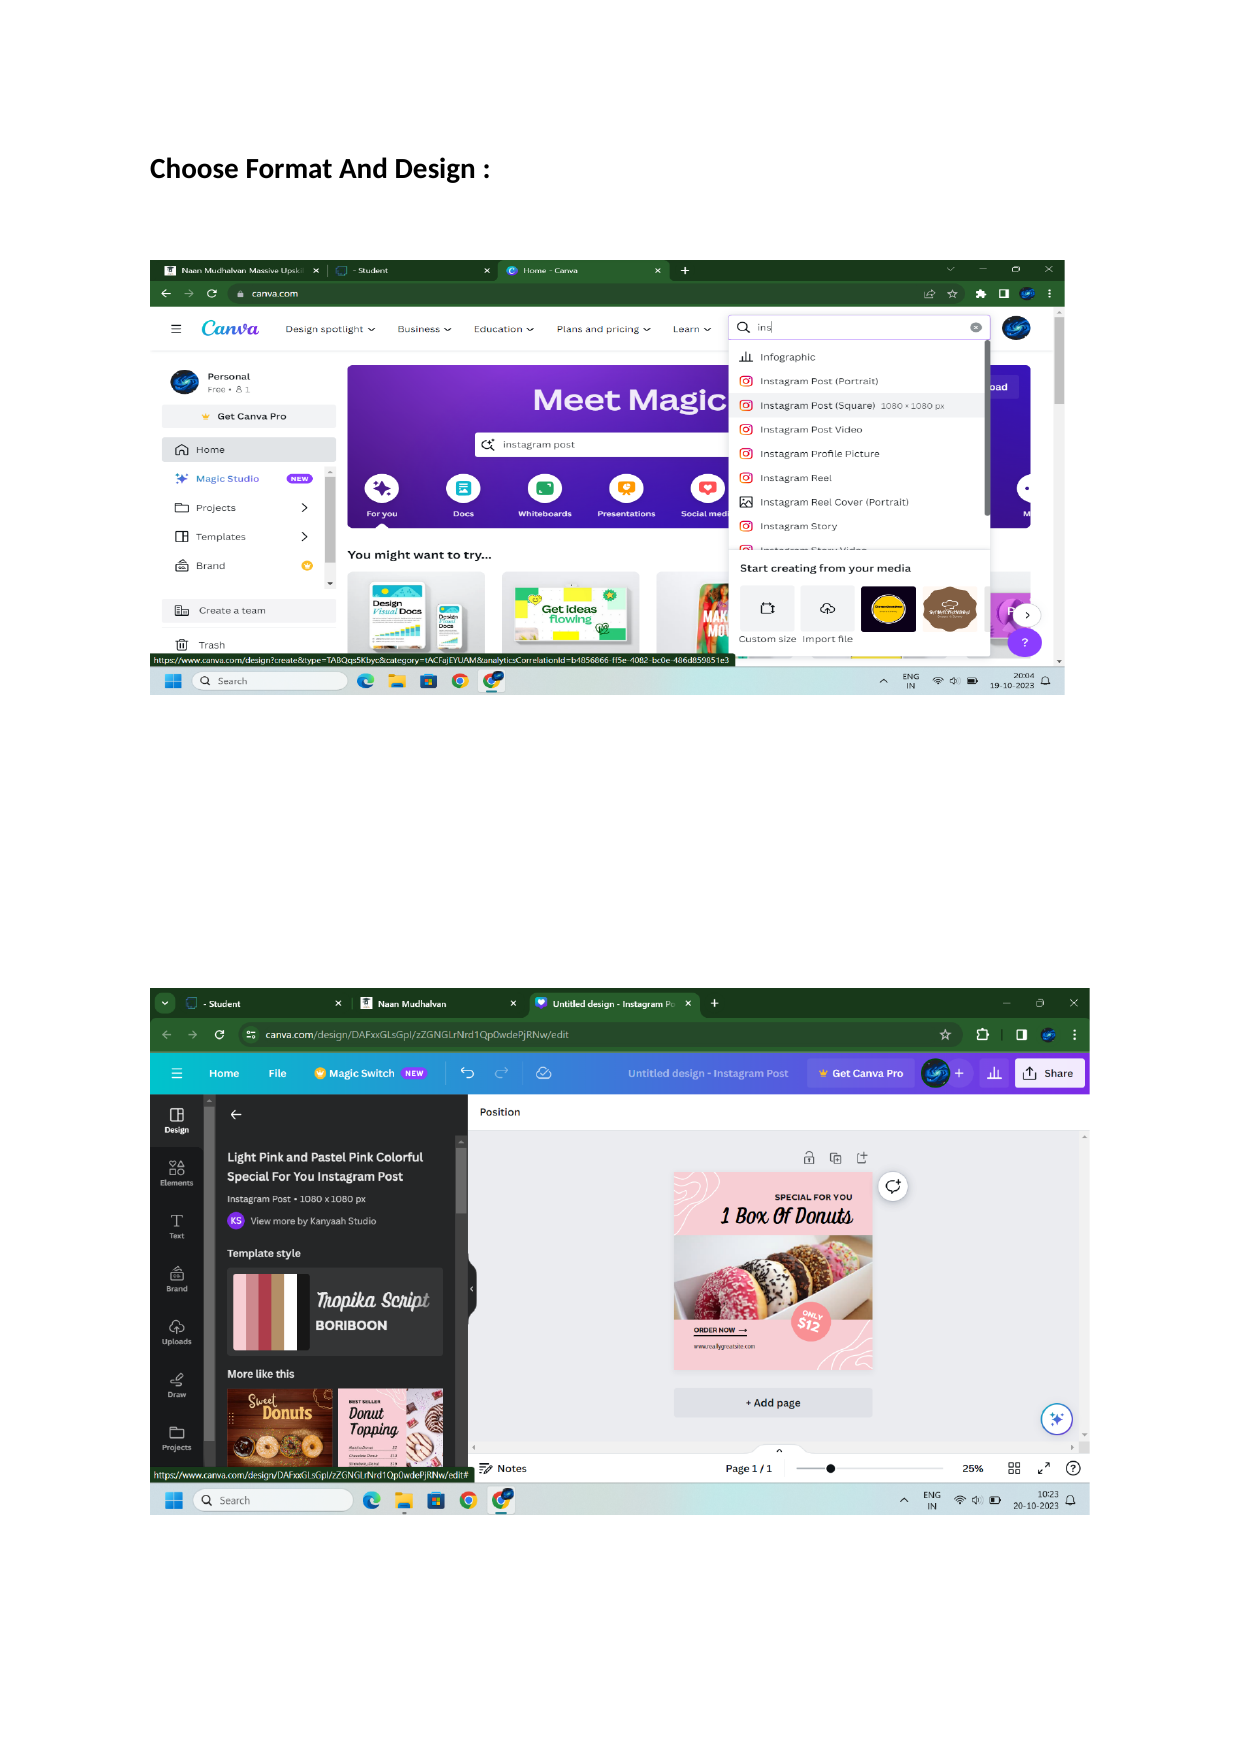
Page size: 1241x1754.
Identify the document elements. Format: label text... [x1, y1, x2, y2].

text Choose Format And Design : [150, 150, 1090, 186]
picture [150, 988, 1090, 1515]
picture [150, 260, 1065, 695]
